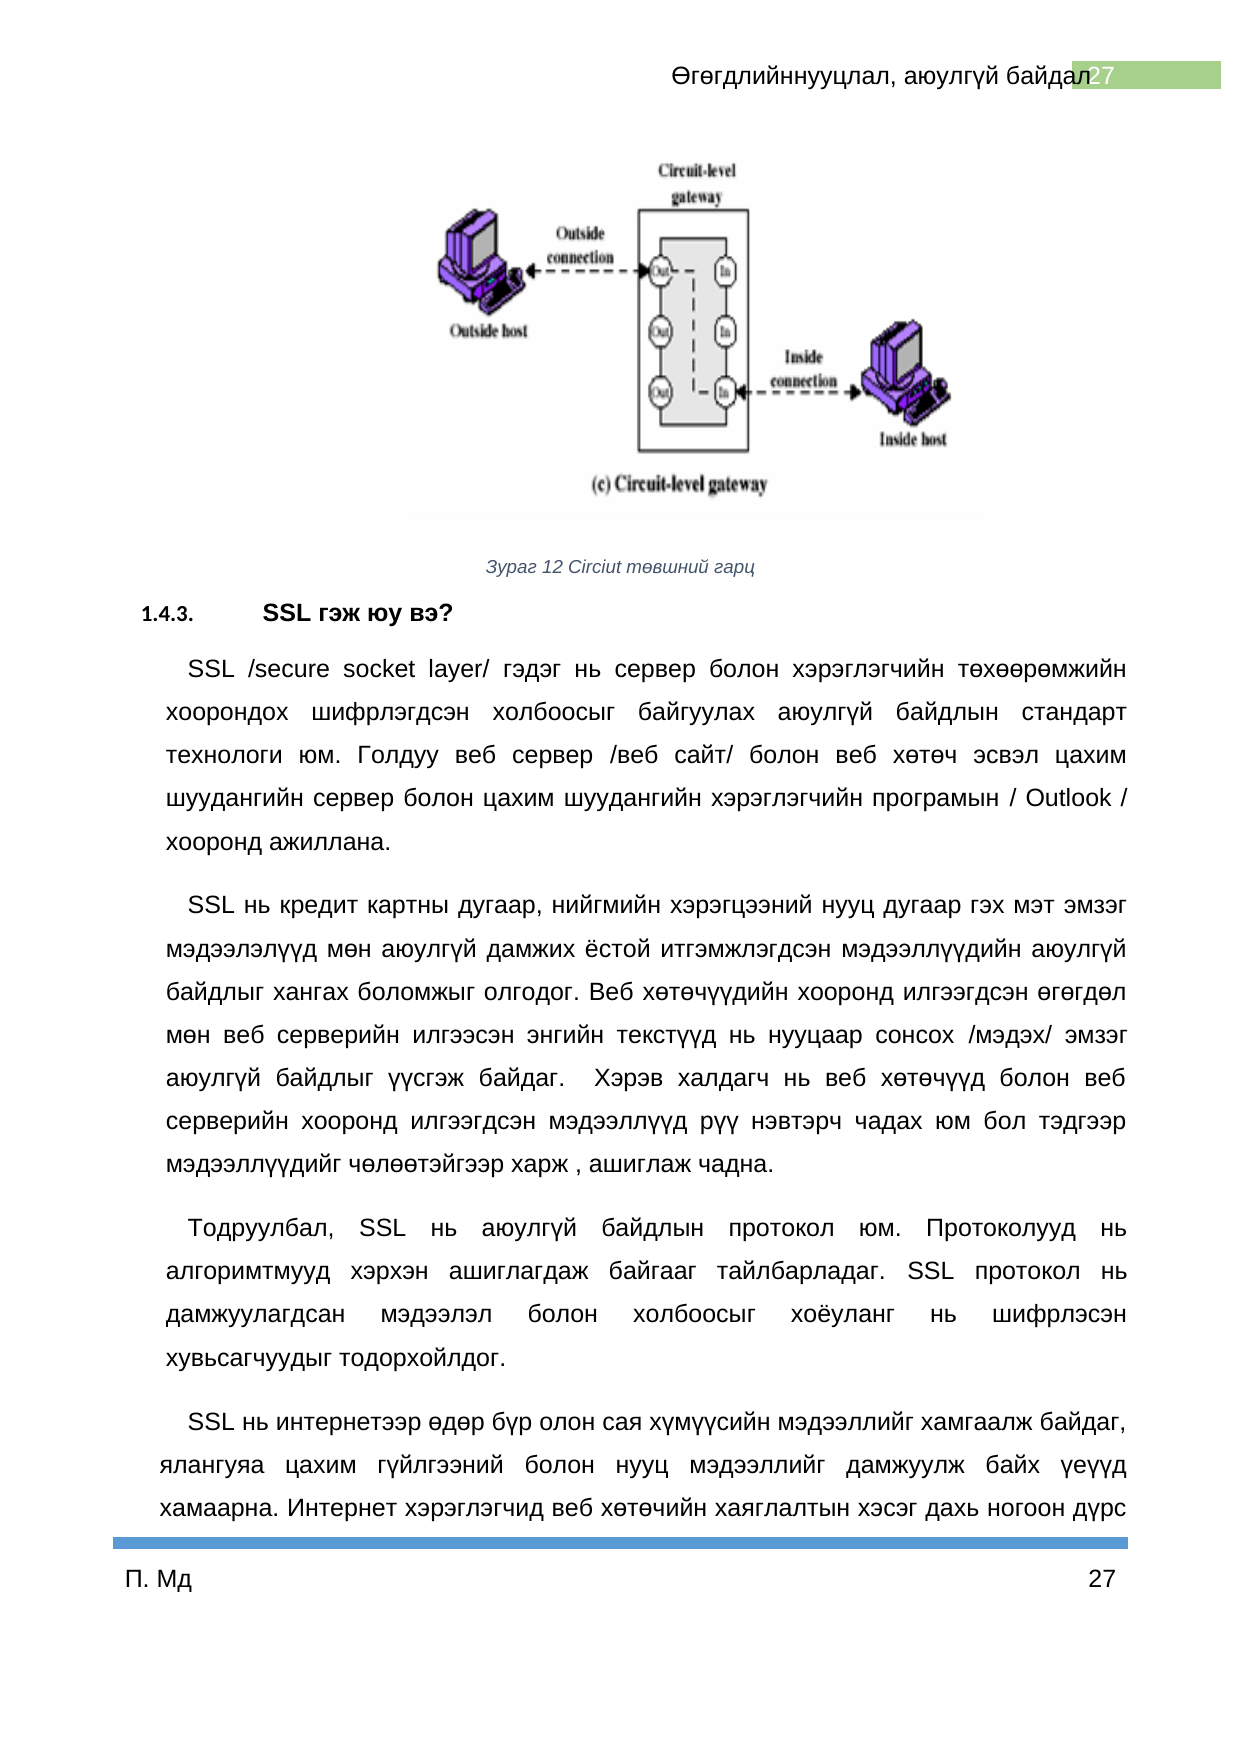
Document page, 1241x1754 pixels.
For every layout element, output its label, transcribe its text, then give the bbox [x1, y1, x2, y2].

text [159, 1407, 1128, 1522]
text Тодруулбал, SSL нь аюулгүй байдлын протокол юм. Протоколууд нь алгоримтмууд хэрхэн ашиглагдаж байгааг тайлбарладаг. SSL протокол нь дамжуулагдсан мэдээлэл болон холбоосыг хоёуланг нь шифрлэсэн хувьсагчуудыг тодорхойлдог. [166, 1213, 1128, 1371]
text SSL /secure socket layer/ гэдэг нь сервер болон хэрэглэгчийн төхөөрөмжийн хоорондох шифрлэгдсэн холбоосыг байгуулах аюулгүй байдлын стандарт технологи юм. Голдуу веб сервер /веб сайт/ болон веб хөтөч эсвэл цахим шуудангийн сервер болон цахим шуудангийн хэрэглэгчийн програмын / Outlook / хооронд ажиллана. [166, 654, 1128, 855]
text SSL гэж юу вэ? [141, 598, 1128, 627]
picture [401, 150, 989, 521]
text SSL нь кредит картны дугаар, нийгмийн хэрэгцээний нууц дугаар гэх мэт эмзэг мэдээлэлүүд мөн аюулгүй дамжих ёстой итгэмжлэгдсэн мэдээллүүдийн аюулгүй байдлыг хангах боломжыг олгодог. Веб хөтөчүүдийн хооронд илгээгдсэн өгөгдөл мөн веб серверийн илгээсэн энгийн текстүүд нь нууцаар сонсох /мэдэх/ эмзэг аюулгүй байдлыг үүсгэж байдаг. Хэрэв халдагч нь веб хөтөчүүд болон веб серверийн хооронд илгээгдсэн мэдээллүүд рүү нэвтэрч чадах юм бол тэдгээр мэдээллүүдийг чөлөөтэйгээр харж , ашиглаж чадна. [166, 891, 1128, 1178]
text Зураг 12 Circiut төвшний гарц [112, 555, 1128, 577]
